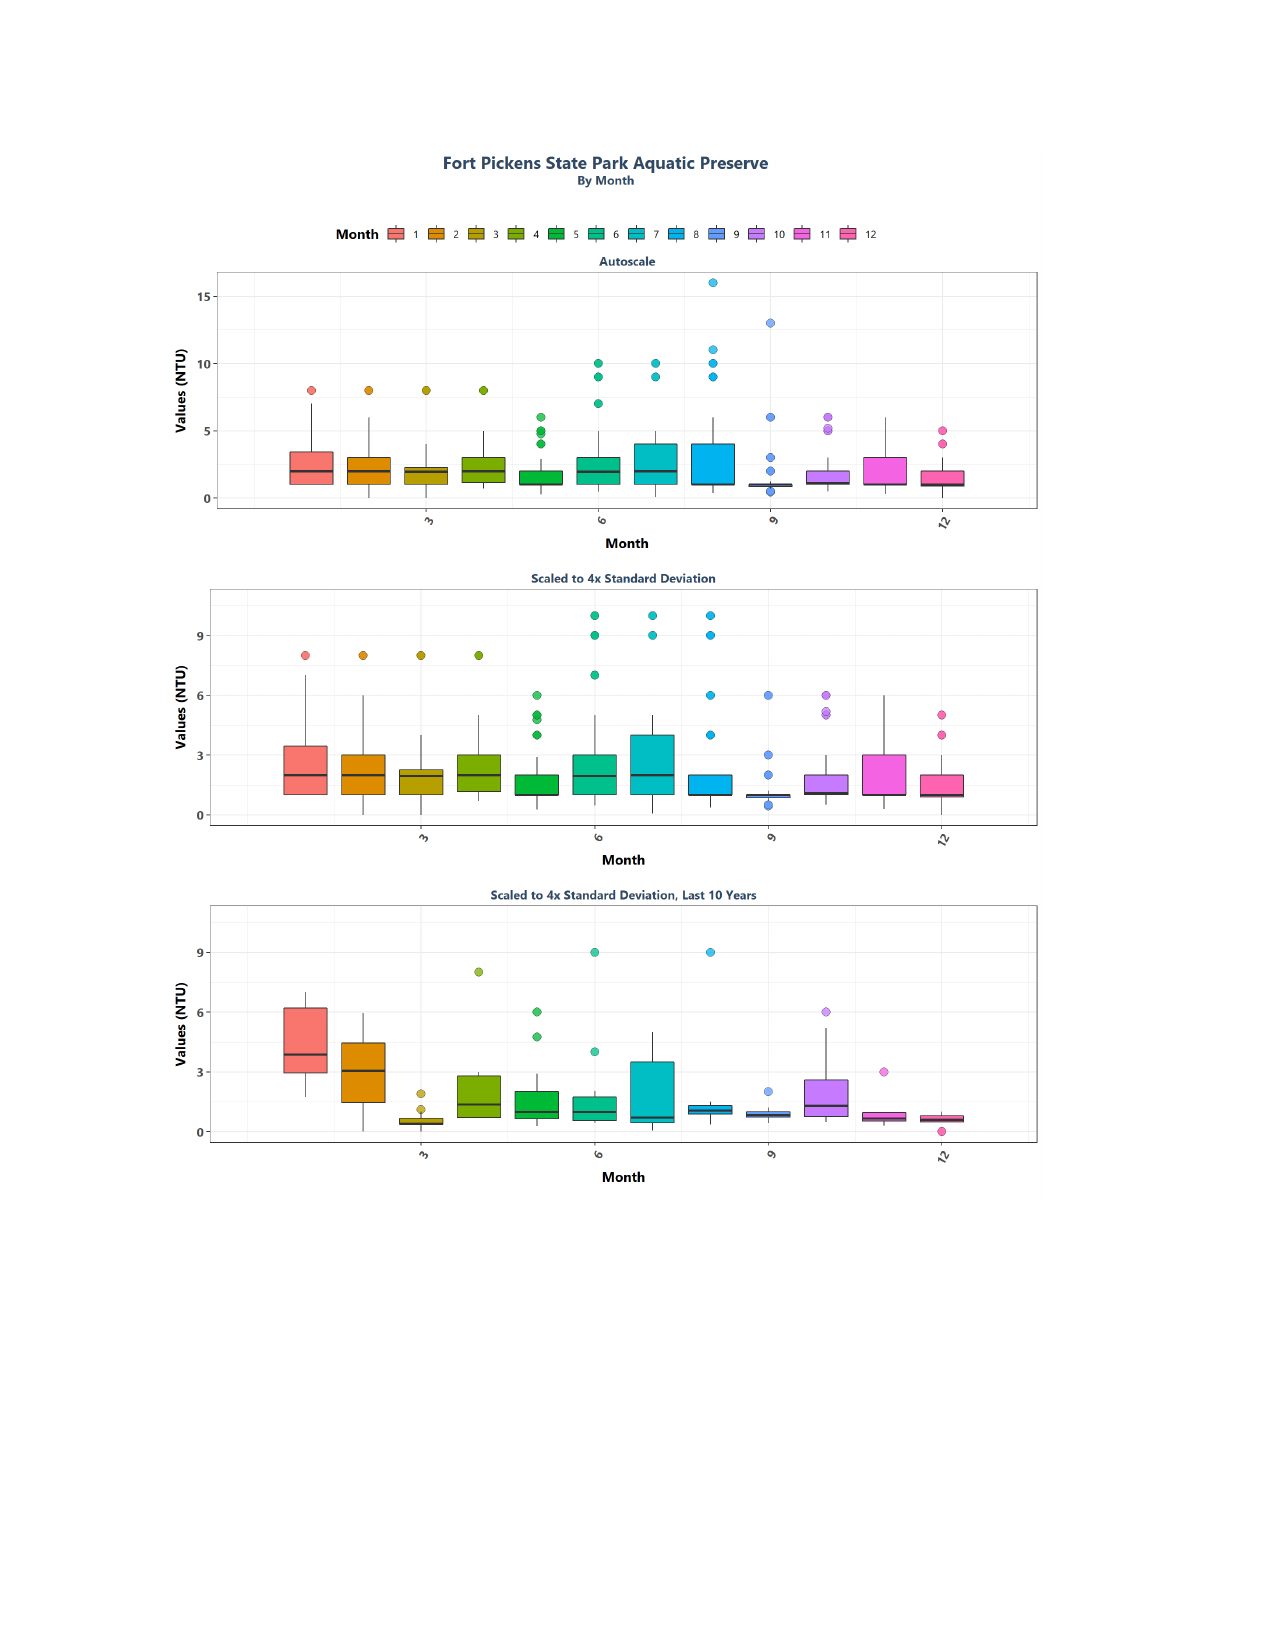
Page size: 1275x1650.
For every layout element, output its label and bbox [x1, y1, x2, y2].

picture [168, 150, 1044, 1200]
